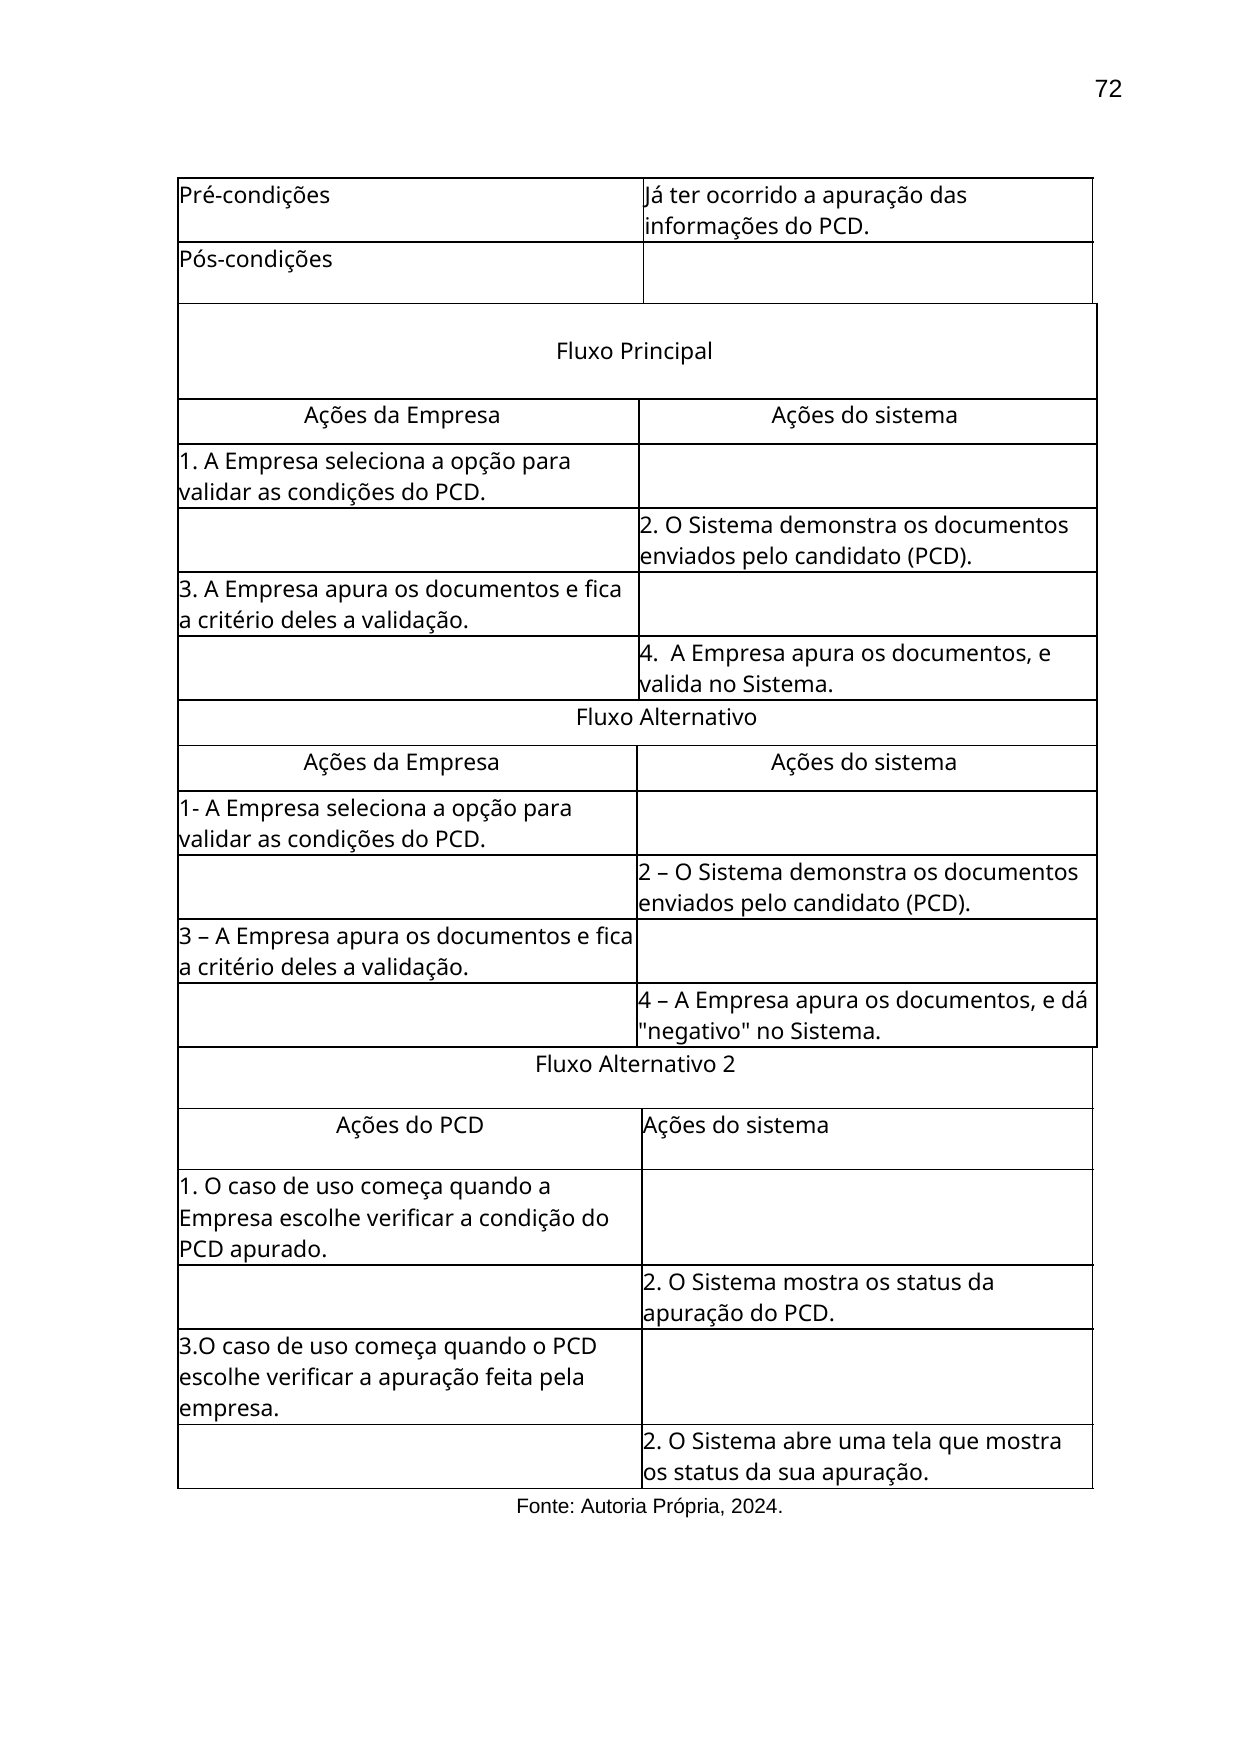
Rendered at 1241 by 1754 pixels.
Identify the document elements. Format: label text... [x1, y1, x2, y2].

table_cell Ações do sistema [638, 746, 1096, 790]
text Fonte: Autoria Própria, 2024. [177, 1489, 1122, 1520]
table_cell Ações do sistema [640, 400, 1096, 443]
table_cell 1. O caso de uso começa quando a Empresa escolhe verificar a condição do PCD apurado. [179, 1170, 641, 1264]
table_cell Já ter ocorrido a apuração das informações do PCD. [644, 179, 1092, 241]
table_cell [179, 1266, 641, 1328]
table_cell [643, 1330, 1092, 1423]
table_cell 3 – A Empresa apura os documentos e fica a critério deles a validação. [179, 920, 636, 982]
table_cell 1- A Empresa seleciona a opção para validar as condições do PCD. [179, 792, 636, 854]
table_cell Ações da Empresa [179, 400, 638, 443]
table_cell [179, 1425, 641, 1487]
table_cell 2 – O Sistema demonstra os documentos enviados pelo candidato (PCD). [638, 856, 1096, 918]
table_cell 2. O Sistema mostra os status da apuração do PCD. [643, 1266, 1092, 1328]
table_cell [644, 243, 1092, 302]
table_cell Pré-condições [179, 179, 643, 241]
table_cell Fluxo Principal [179, 304, 1096, 398]
table_cell [640, 573, 1096, 635]
table_cell 2. O Sistema abre uma tela que mostra os status da sua apuração. [643, 1425, 1092, 1487]
table_cell [179, 509, 638, 571]
table_cell Fluxo Alternativo [179, 701, 1096, 745]
table_cell 3. A Empresa apura os documentos e fica a critério deles a validação. [179, 573, 638, 635]
table_cell 2. O Sistema demonstra os documentos enviados pelo candidato (PCD). [640, 509, 1096, 571]
table_cell 4. A Empresa apura os documentos, e valida no Sistema. [640, 637, 1096, 699]
table_cell [640, 445, 1096, 507]
table_cell 3.O caso de uso começa quando o PCD escolhe verificar a apuração feita pela empresa. [179, 1330, 641, 1423]
table_cell 1. A Empresa seleciona a opção para validar as condições do PCD. [179, 445, 638, 507]
table_cell Ações da Empresa [179, 746, 636, 790]
table_cell 4 – A Empresa apura os documentos, e dá "negativo" no Sistema. [638, 984, 1096, 1046]
table_cell Ações do sistema [643, 1109, 1092, 1169]
table_cell [638, 792, 1096, 854]
table_cell [179, 856, 636, 918]
table_cell Fluxo Alternativo 2 [179, 1048, 1092, 1107]
table_cell [643, 1170, 1092, 1264]
table_cell [638, 920, 1096, 982]
table_cell [179, 637, 638, 699]
table_cell Ações do PCD [179, 1109, 641, 1169]
table_cell [179, 984, 636, 1046]
table_cell Pós-condições [179, 243, 643, 302]
